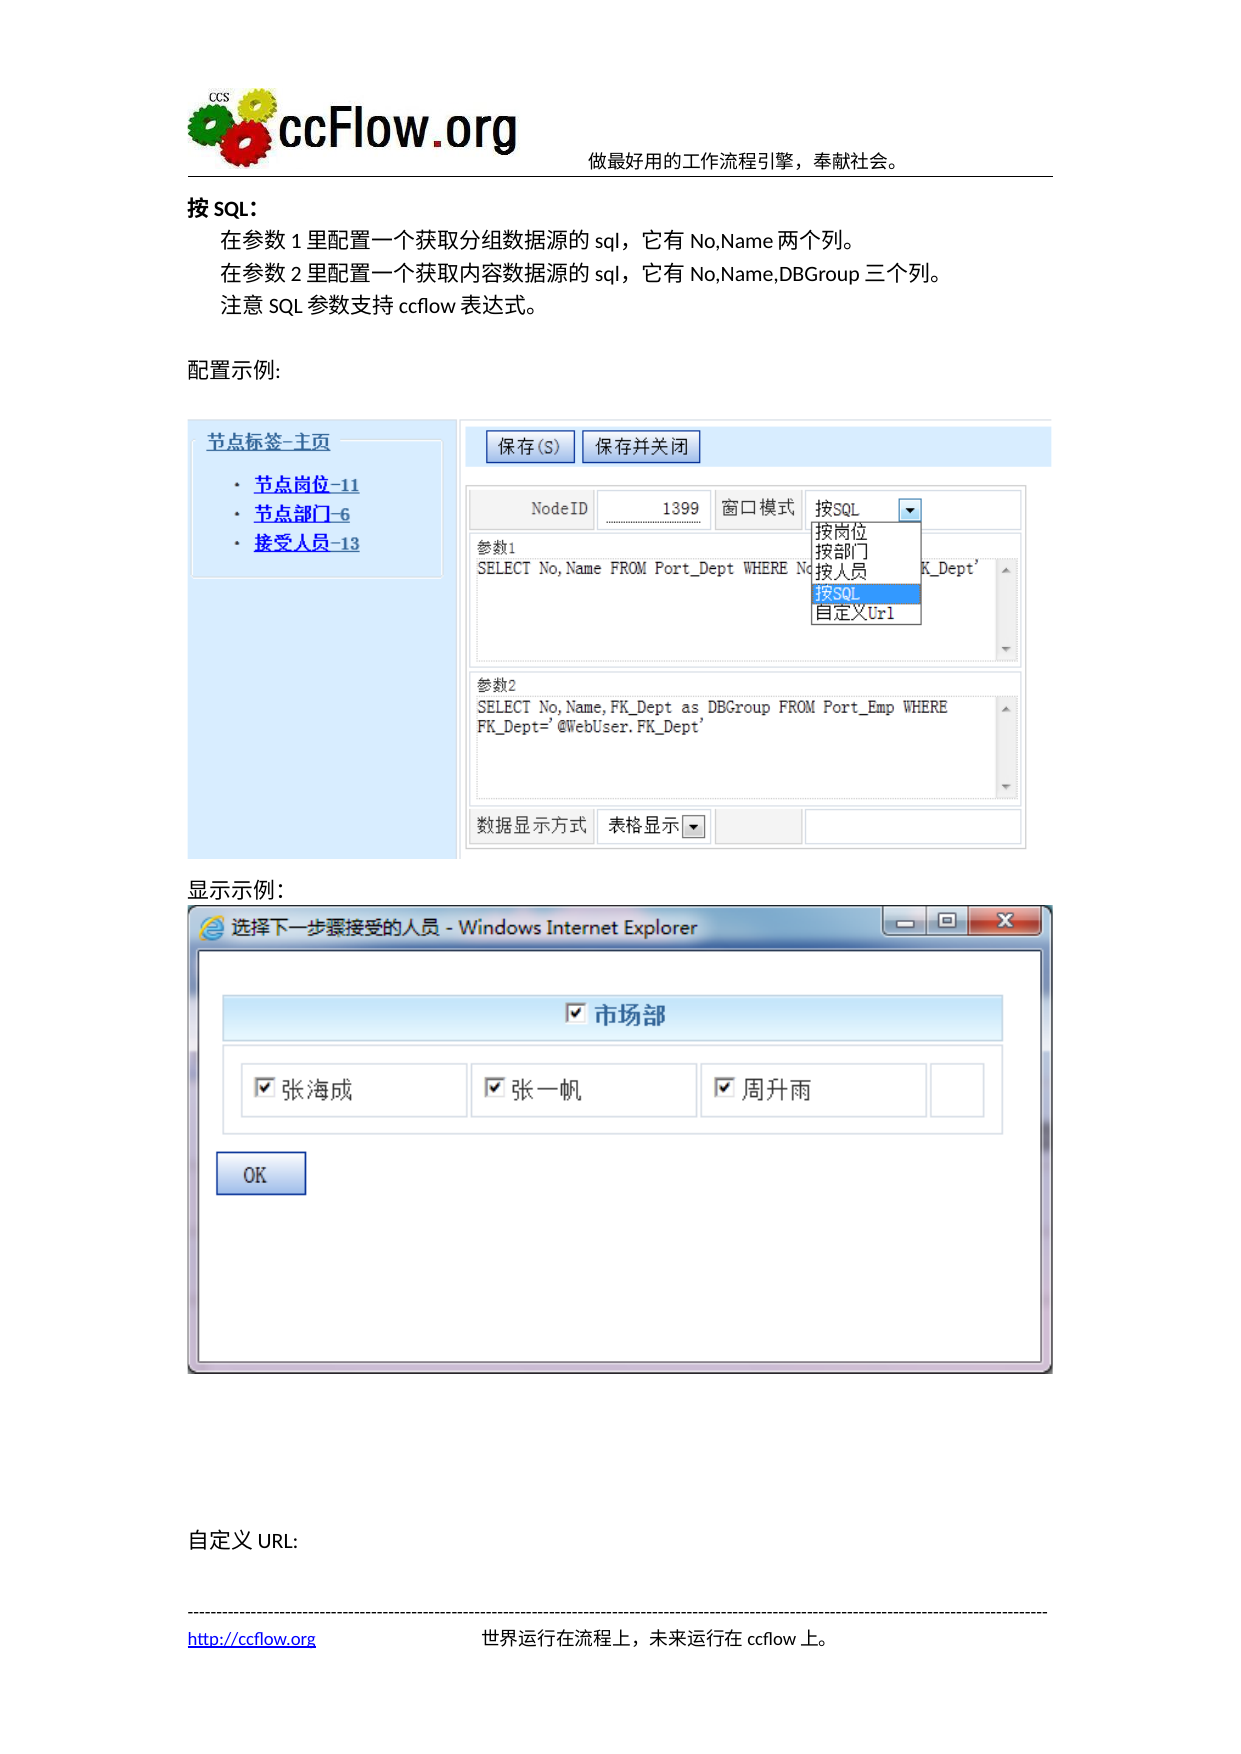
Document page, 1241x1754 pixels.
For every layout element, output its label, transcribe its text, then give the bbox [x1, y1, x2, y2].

text 按SQL： [187, 190, 1053, 223]
text 显示示例： [187, 873, 1053, 905]
text 在参数2里配置一个获取内容数据源的sql，它有No,Name,DBGroup三个列。 [187, 255, 1053, 288]
picture [187, 905, 1053, 1374]
picture [187, 88, 521, 169]
picture [187, 417, 1052, 859]
text 注意SQL参数支持ccflow表达式。 [187, 288, 1053, 320]
text 在参数1里配置一个获取分组数据源的sql，它有No,Name两个列。 [187, 223, 1053, 255]
text 配置示例: [187, 353, 1053, 385]
text 自定义URL: [187, 1523, 1053, 1555]
